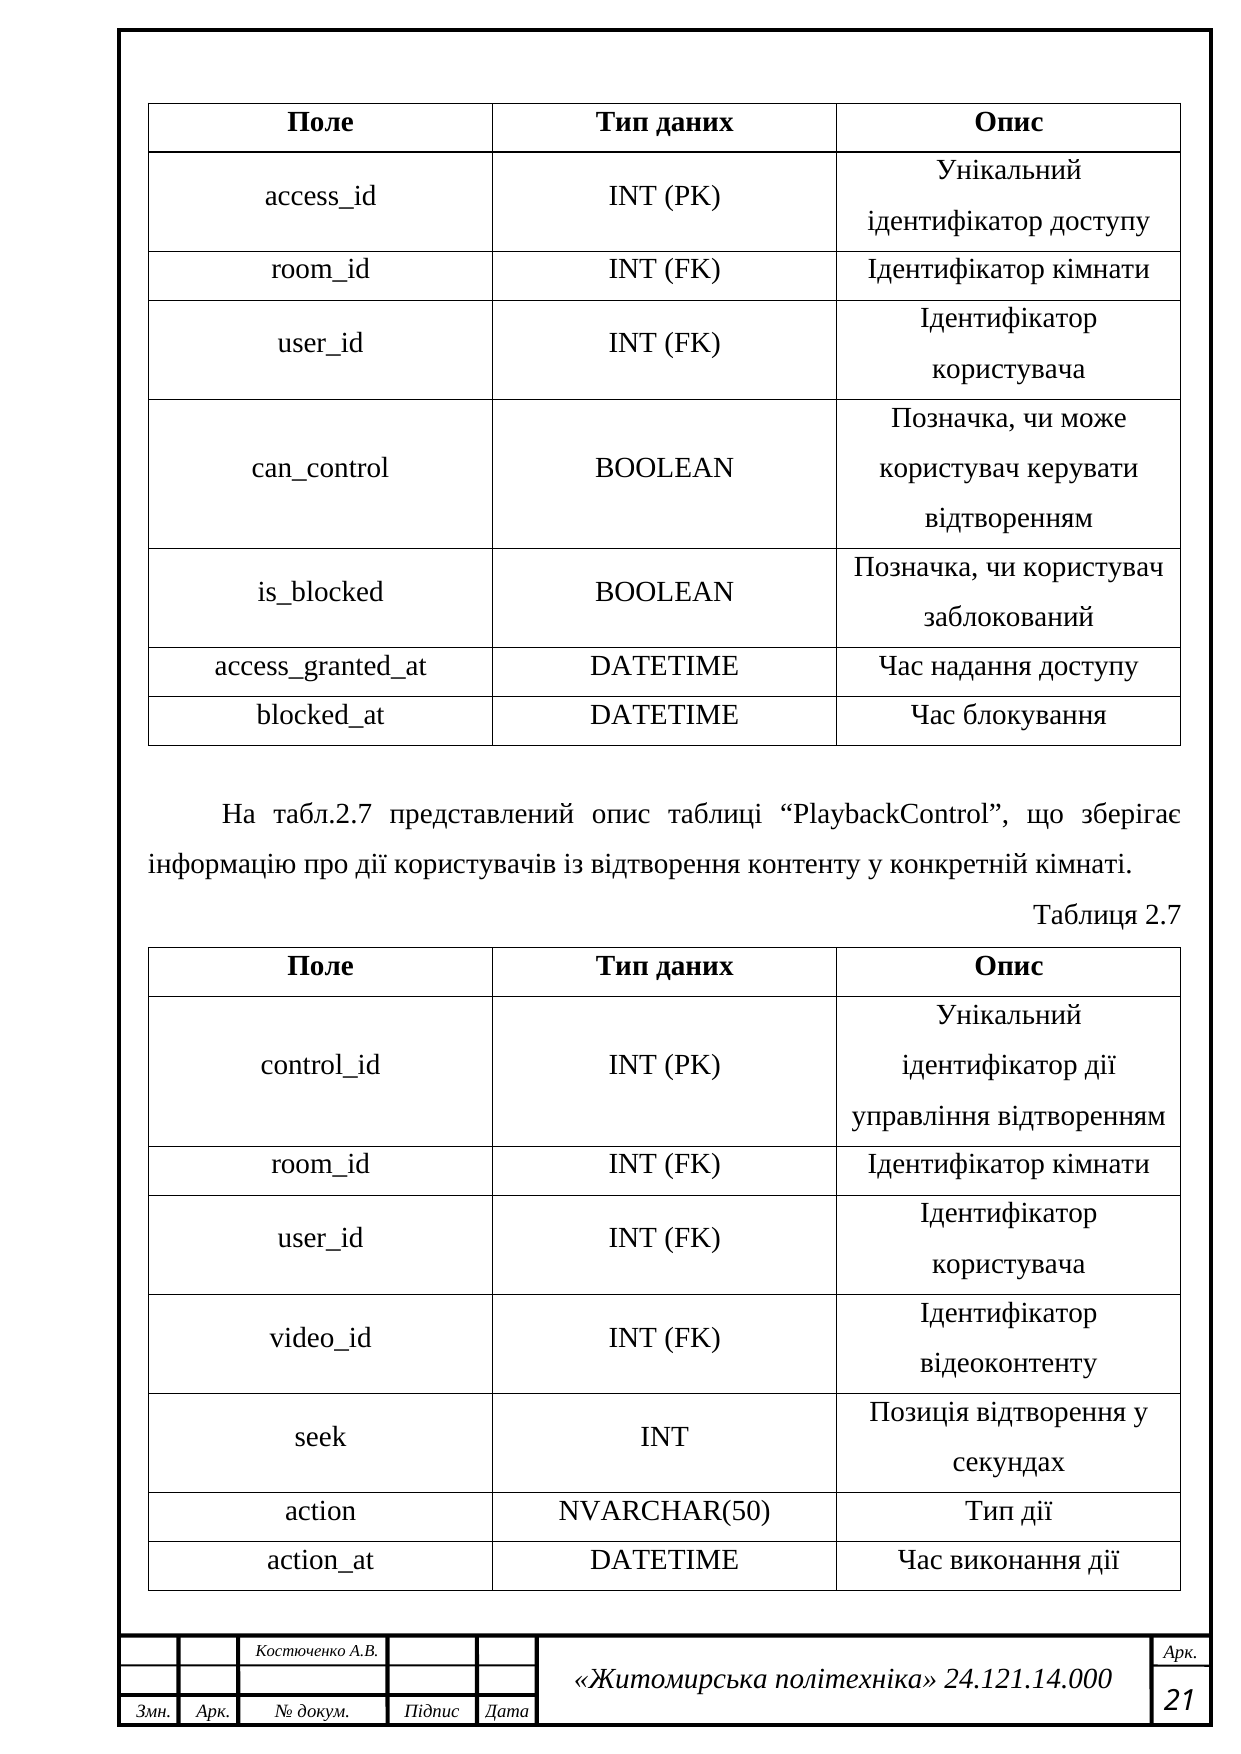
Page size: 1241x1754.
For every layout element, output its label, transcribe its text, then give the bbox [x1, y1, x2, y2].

table_cell Час блокування [837, 697, 1180, 745]
table_cell control_id [149, 997, 492, 1146]
table_header Поле [149, 104, 492, 151]
table_cell bloсked_at [149, 697, 492, 745]
table_cell INT (PK) [493, 997, 836, 1146]
table_cell is_blocked [149, 549, 492, 647]
table_cell Ідентифікатор користувача [837, 301, 1180, 399]
table_cell BOOLEAN [493, 400, 836, 548]
table_cell action_at [149, 1542, 492, 1590]
table_cell DATETIME [493, 648, 836, 696]
table_cell Ідентифікатор кімнати [837, 252, 1180, 299]
table_cell INT (PK) [493, 153, 836, 251]
table_cell DATETIME [493, 1542, 836, 1590]
table_cell access_granted_at [149, 648, 492, 696]
table_cell user_id [149, 301, 492, 399]
table_cell room_id [149, 252, 492, 299]
table_header Опис [837, 104, 1180, 151]
table_cell NVARCHAR(50) [493, 1493, 836, 1541]
table_cell Ідентифікатор кімнати [837, 1147, 1180, 1194]
table_cell BOOLEAN [493, 549, 836, 647]
table_cell Унікальний ідентифікатор дії управління відтворенням [837, 997, 1180, 1146]
table_cell Тип дії [837, 1493, 1180, 1541]
table_cell Ідентифікатор користувача [837, 1196, 1180, 1294]
table_cell Позиція відтворення у секундах [837, 1394, 1180, 1492]
table_cell user_id [149, 1196, 492, 1294]
table_cell Час виконання дії [837, 1542, 1180, 1590]
table_header Поле [149, 948, 492, 996]
table_header Тип даних [493, 948, 836, 996]
table_cell Час надання доступу [837, 648, 1180, 696]
table_cell INT (FK) [493, 1295, 836, 1393]
table_header Опис [837, 948, 1180, 996]
table_cell room_id [149, 1147, 492, 1194]
table_cell can_control [149, 400, 492, 548]
table_cell INT (FK) [493, 301, 836, 399]
table_cell Ідентифікатор відеоконтенту [837, 1295, 1180, 1393]
table_cell INT (FK) [493, 1196, 836, 1294]
table_cell Унікальний ідентифікатор доступу [837, 153, 1180, 251]
table_cell INT (FK) [493, 252, 836, 299]
table_cell Позначка, чи може користувач керувати відтворенням [837, 400, 1180, 548]
table_cell action [149, 1493, 492, 1541]
table_cell access_id [149, 153, 492, 251]
table_cell video_id [149, 1295, 492, 1393]
table_header Тип даних [493, 104, 836, 151]
text На табл.2.7 представлений опис таблиці “PlaybackControl”, що зберігає інформацію про дії користувачів із відтворення контенту у конкретній кімнаті. [148, 796, 1181, 880]
table_cell DATETIME [493, 697, 836, 745]
text Таблиця 2.7 [148, 897, 1181, 931]
table_cell INT (FK) [493, 1147, 836, 1194]
table_cell seek [149, 1394, 492, 1492]
table_cell Позначка, чи користувач заблокований [837, 549, 1180, 647]
table_cell INT [493, 1394, 836, 1492]
